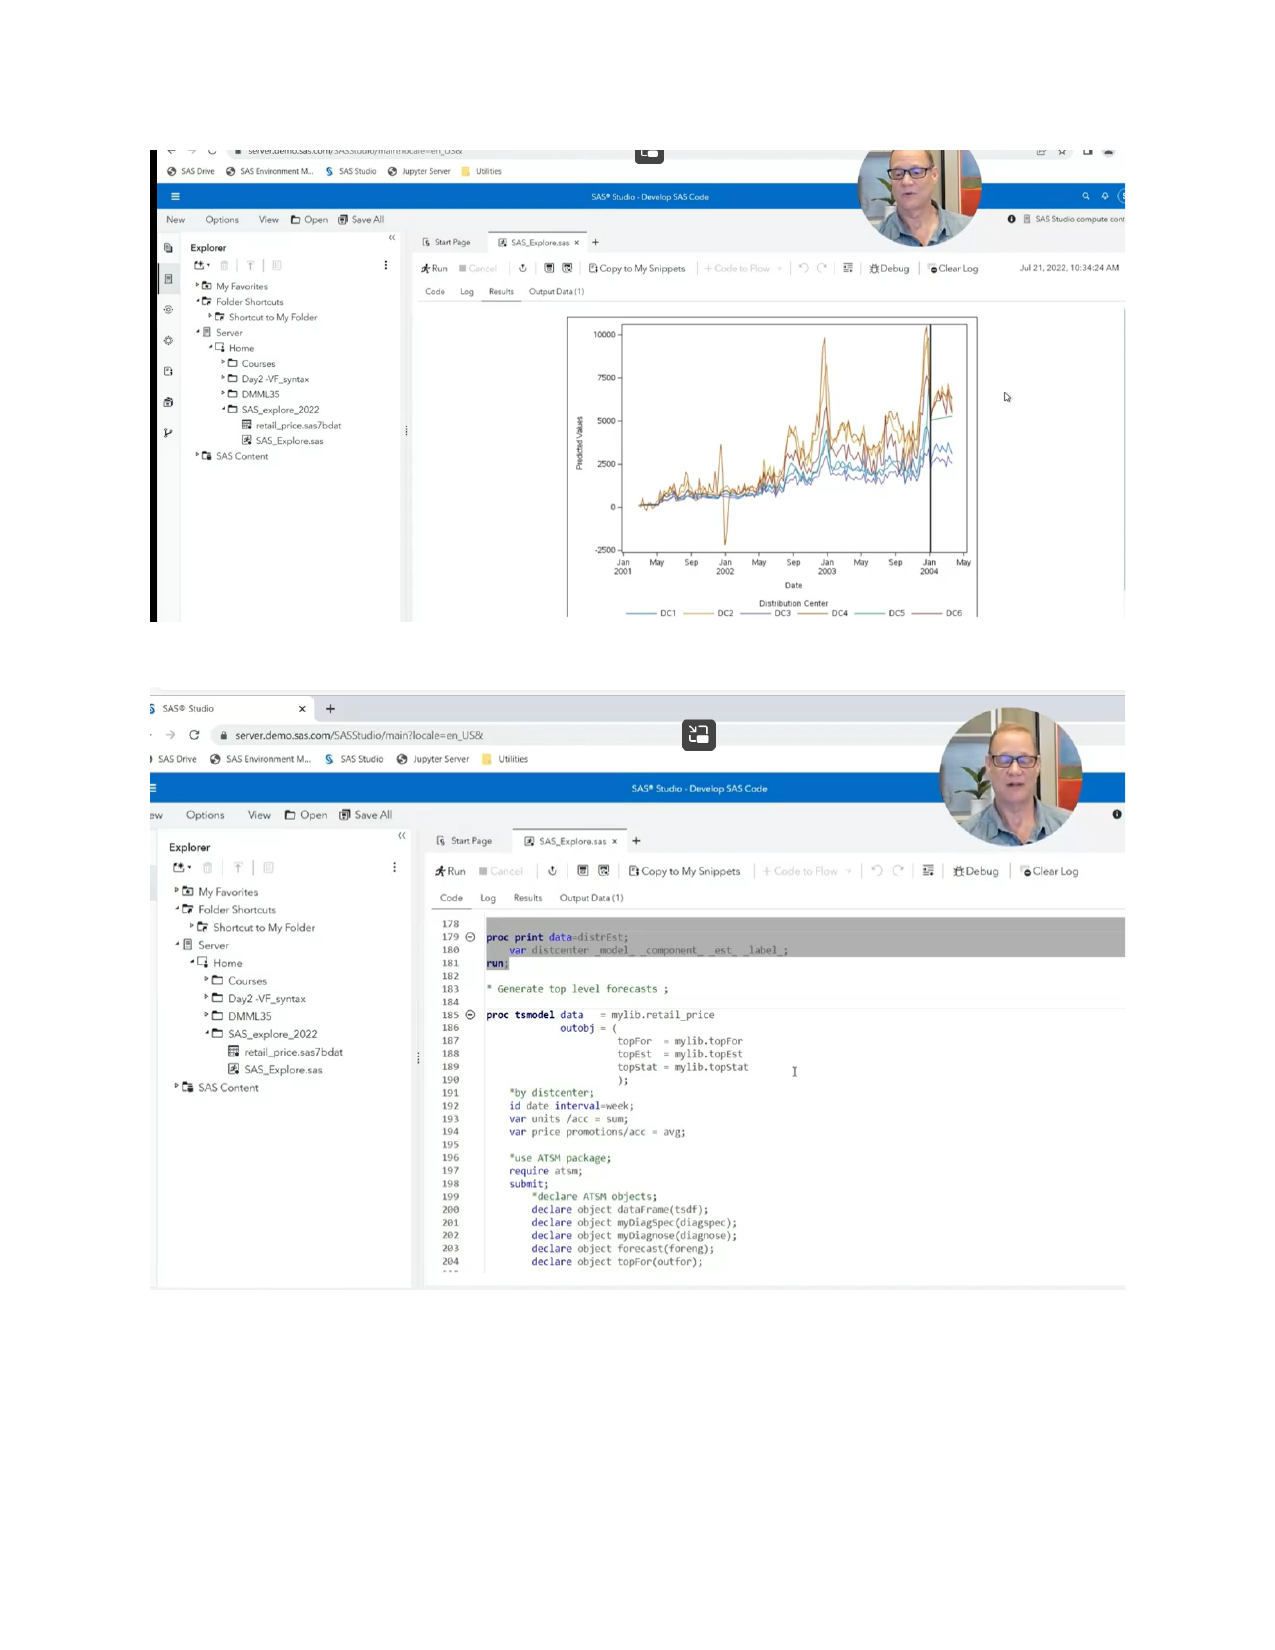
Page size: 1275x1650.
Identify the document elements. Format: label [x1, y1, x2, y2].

picture [150, 150, 1125, 622]
picture [150, 687, 1125, 1290]
